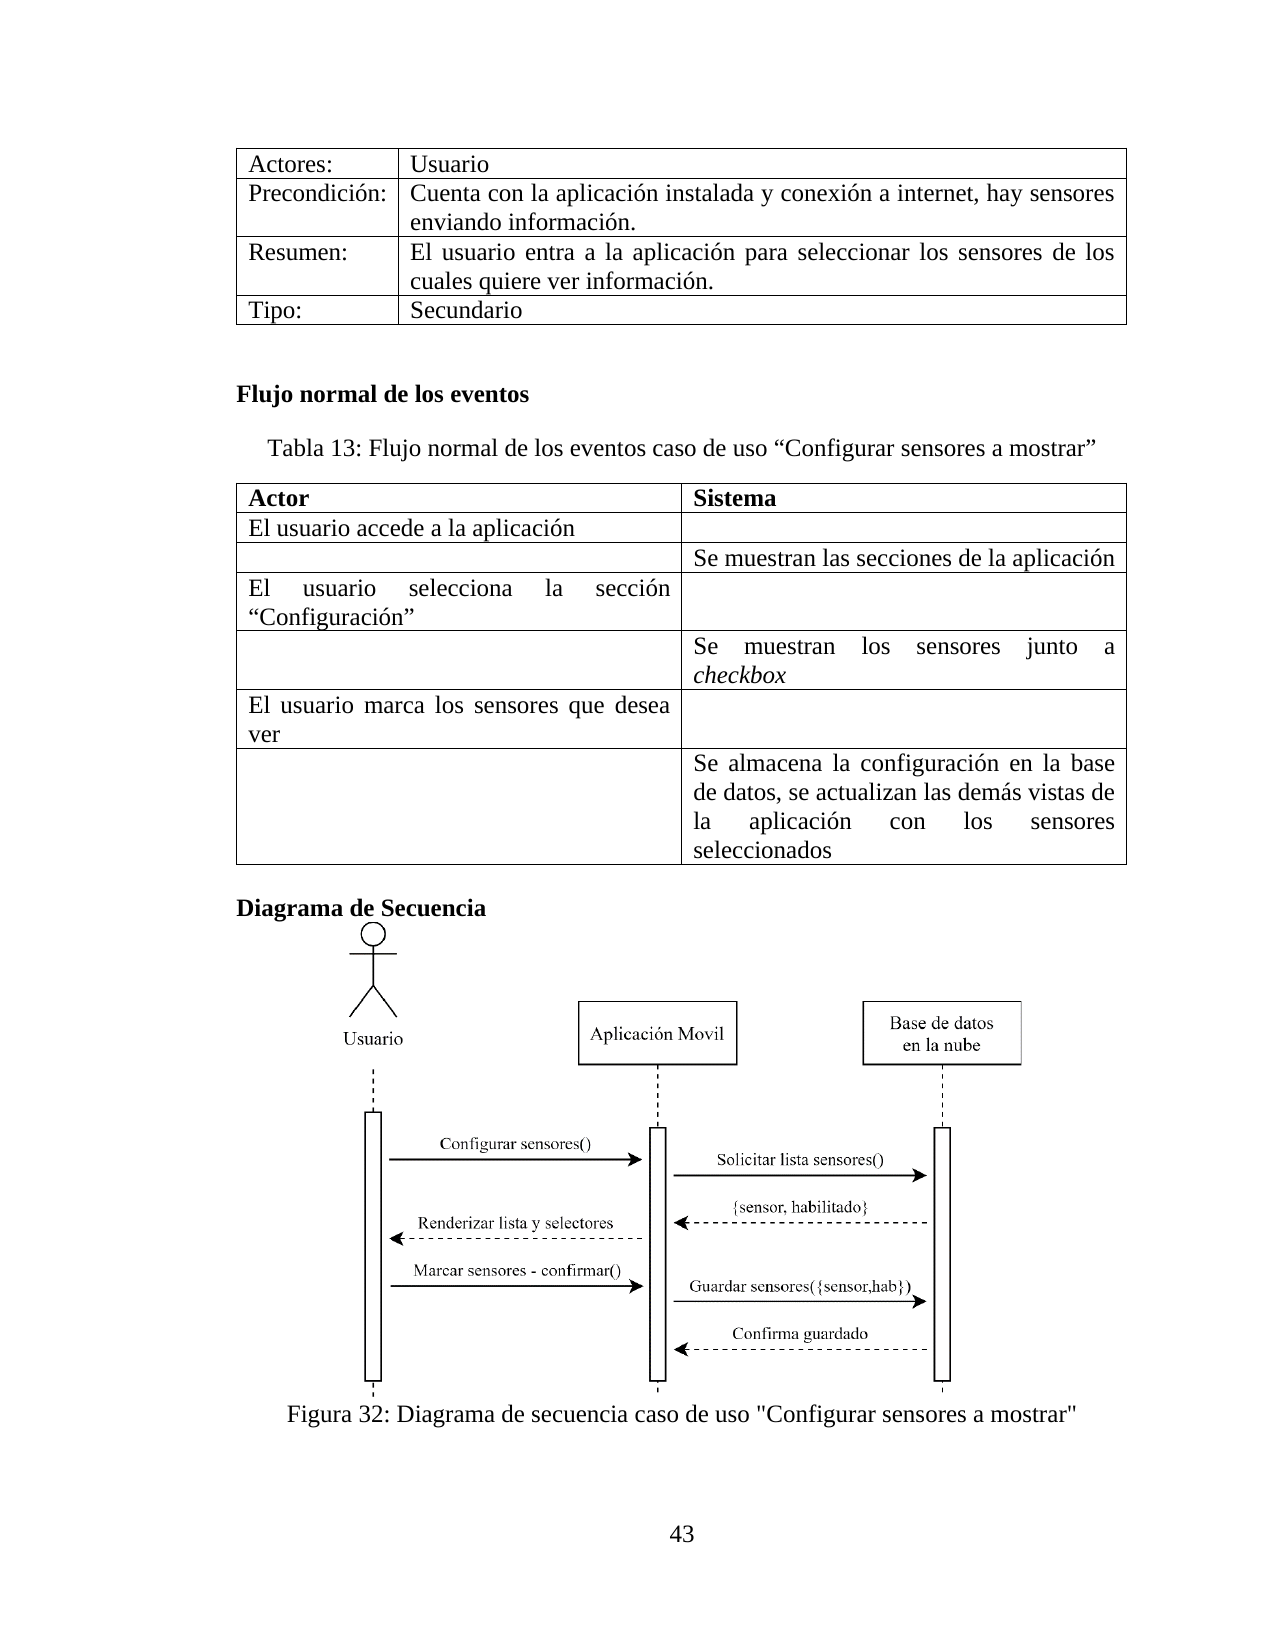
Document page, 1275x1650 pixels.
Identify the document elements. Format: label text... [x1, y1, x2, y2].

table_cell [682, 573, 1126, 630]
table_cell Usuario [399, 149, 1126, 177]
table_cell Secundario [399, 296, 1126, 324]
table_cell Cuenta con la aplicación instalada y conexión a internet, hay sensores enviando información. [399, 179, 1126, 236]
text Figura 32: Diagrama de secuencia caso de uso "Configurar sensores a mostrar" [236, 1399, 1127, 1428]
text Diagrama de Secuencia [236, 893, 1127, 922]
table_cell Precondición: [237, 179, 398, 236]
table_cell El usuario selecciona la sección “Configuración” [237, 573, 681, 630]
table_cell Tipo: [237, 296, 398, 324]
table_cell El usuario entra a la aplicación para seleccionar los sensores de los cuales quiere ver información. [399, 237, 1126, 294]
table_cell [237, 749, 681, 863]
table_cell Actores: [237, 149, 398, 177]
table_cell Se muestran los sensores junto a checkbox [682, 631, 1126, 689]
table_cell El usuario accede a la aplicación [237, 513, 681, 542]
table_cell [237, 631, 681, 689]
table_cell Se almacena la configuración en la base de datos, se actualizan las demás vistas de la aplicación con los sensores seleccionados [682, 749, 1126, 863]
table_cell El usuario marca los sensores que desea ver [237, 690, 681, 747]
table_cell Se muestran las secciones de la aplicación [682, 543, 1126, 572]
table_cell [682, 513, 1126, 542]
table_header Actor [237, 484, 681, 512]
table_header Sistema [682, 484, 1126, 512]
picture [342, 922, 1022, 1399]
table_cell [237, 543, 681, 572]
table_cell Resumen: [237, 237, 398, 294]
text Flujo normal de los eventos [236, 379, 1127, 408]
text Tabla 13: Flujo normal de los eventos caso de uso “Configurar sensores a mostrar” [236, 433, 1127, 462]
table_cell [682, 690, 1126, 747]
